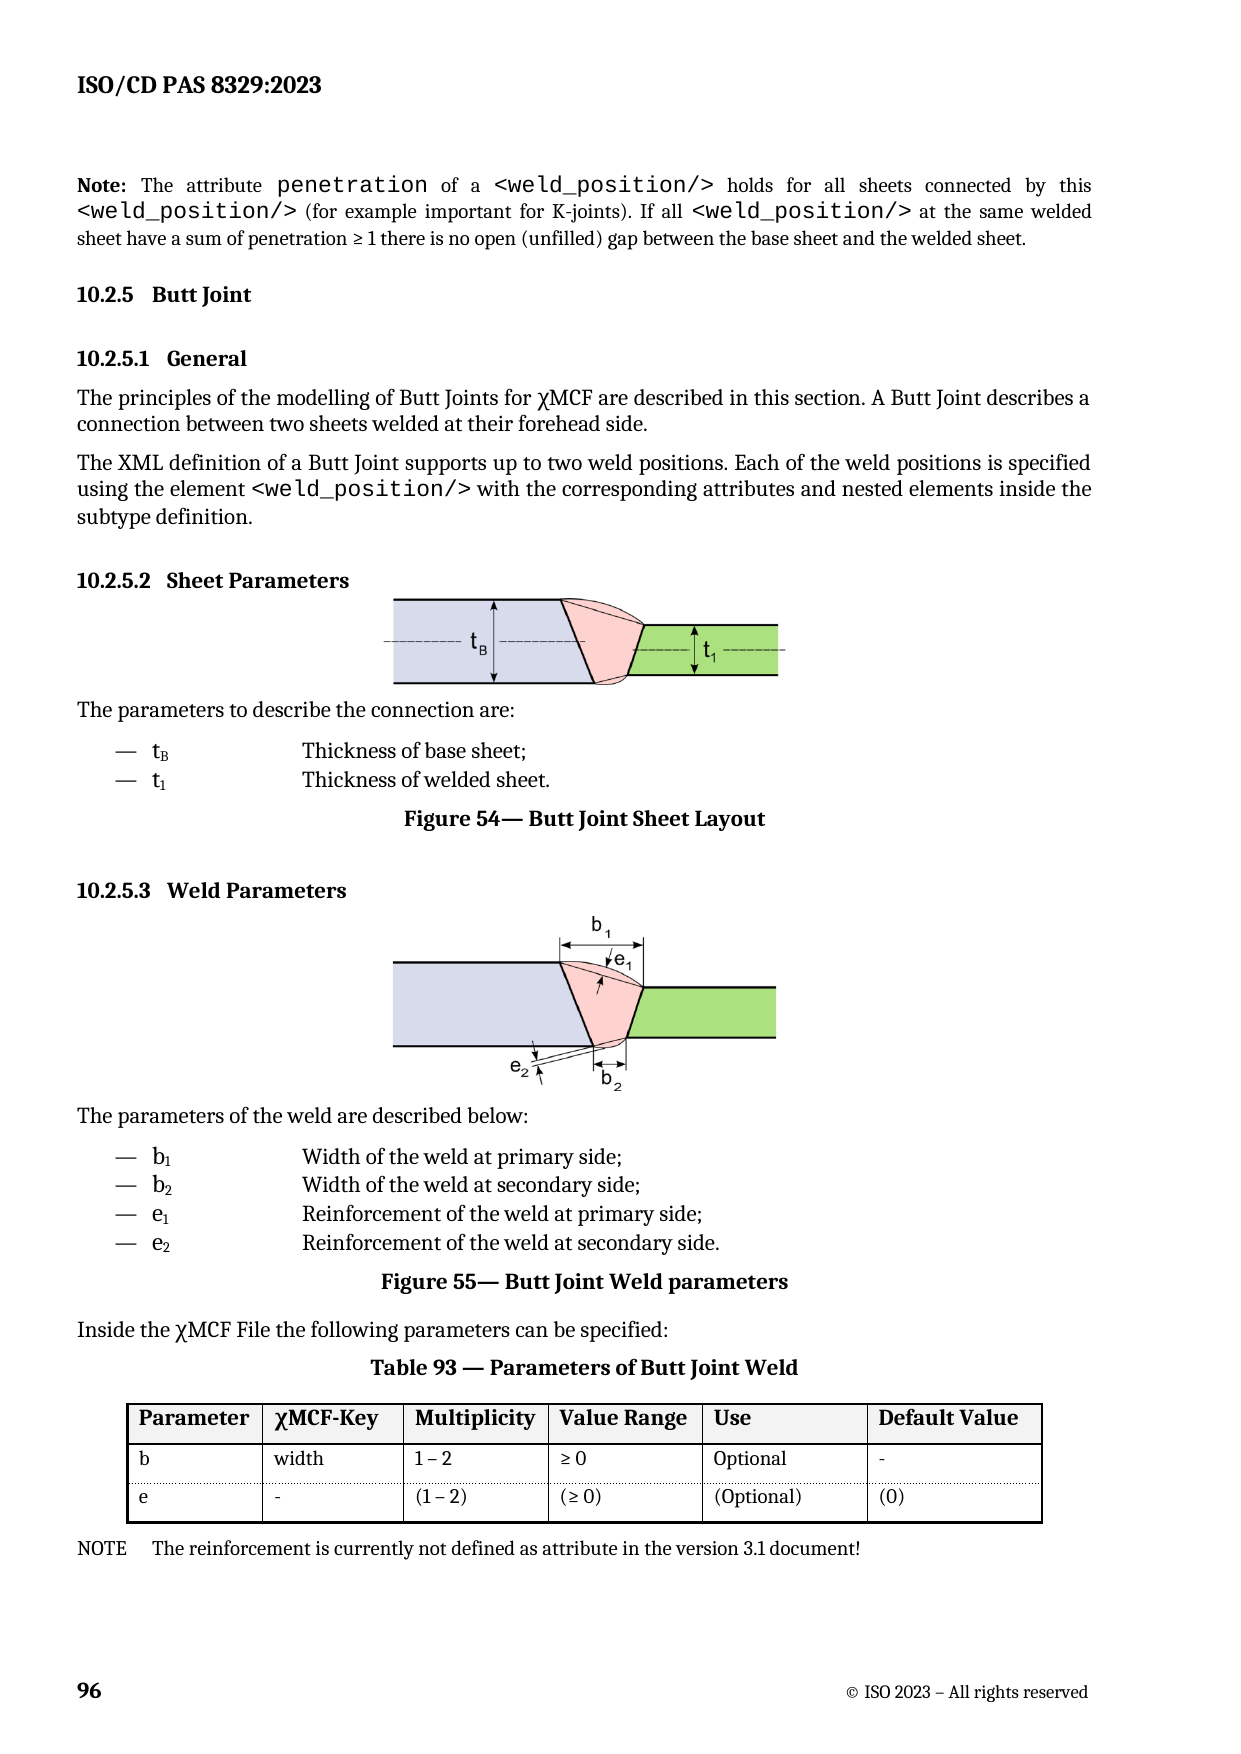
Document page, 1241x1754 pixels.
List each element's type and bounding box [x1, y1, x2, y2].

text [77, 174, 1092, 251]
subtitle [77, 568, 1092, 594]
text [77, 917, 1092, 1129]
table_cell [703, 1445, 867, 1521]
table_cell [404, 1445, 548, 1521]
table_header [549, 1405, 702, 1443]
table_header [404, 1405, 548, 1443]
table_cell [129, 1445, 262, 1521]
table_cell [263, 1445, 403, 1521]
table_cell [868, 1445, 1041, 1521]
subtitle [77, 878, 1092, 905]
picture [392, 916, 777, 1091]
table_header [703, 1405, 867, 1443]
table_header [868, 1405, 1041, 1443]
picture [383, 598, 786, 685]
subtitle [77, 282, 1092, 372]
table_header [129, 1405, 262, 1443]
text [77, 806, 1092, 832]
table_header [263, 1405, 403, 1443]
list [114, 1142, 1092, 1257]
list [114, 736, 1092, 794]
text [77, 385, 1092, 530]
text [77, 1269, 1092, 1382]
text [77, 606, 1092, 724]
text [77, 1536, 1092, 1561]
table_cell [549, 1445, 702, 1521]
